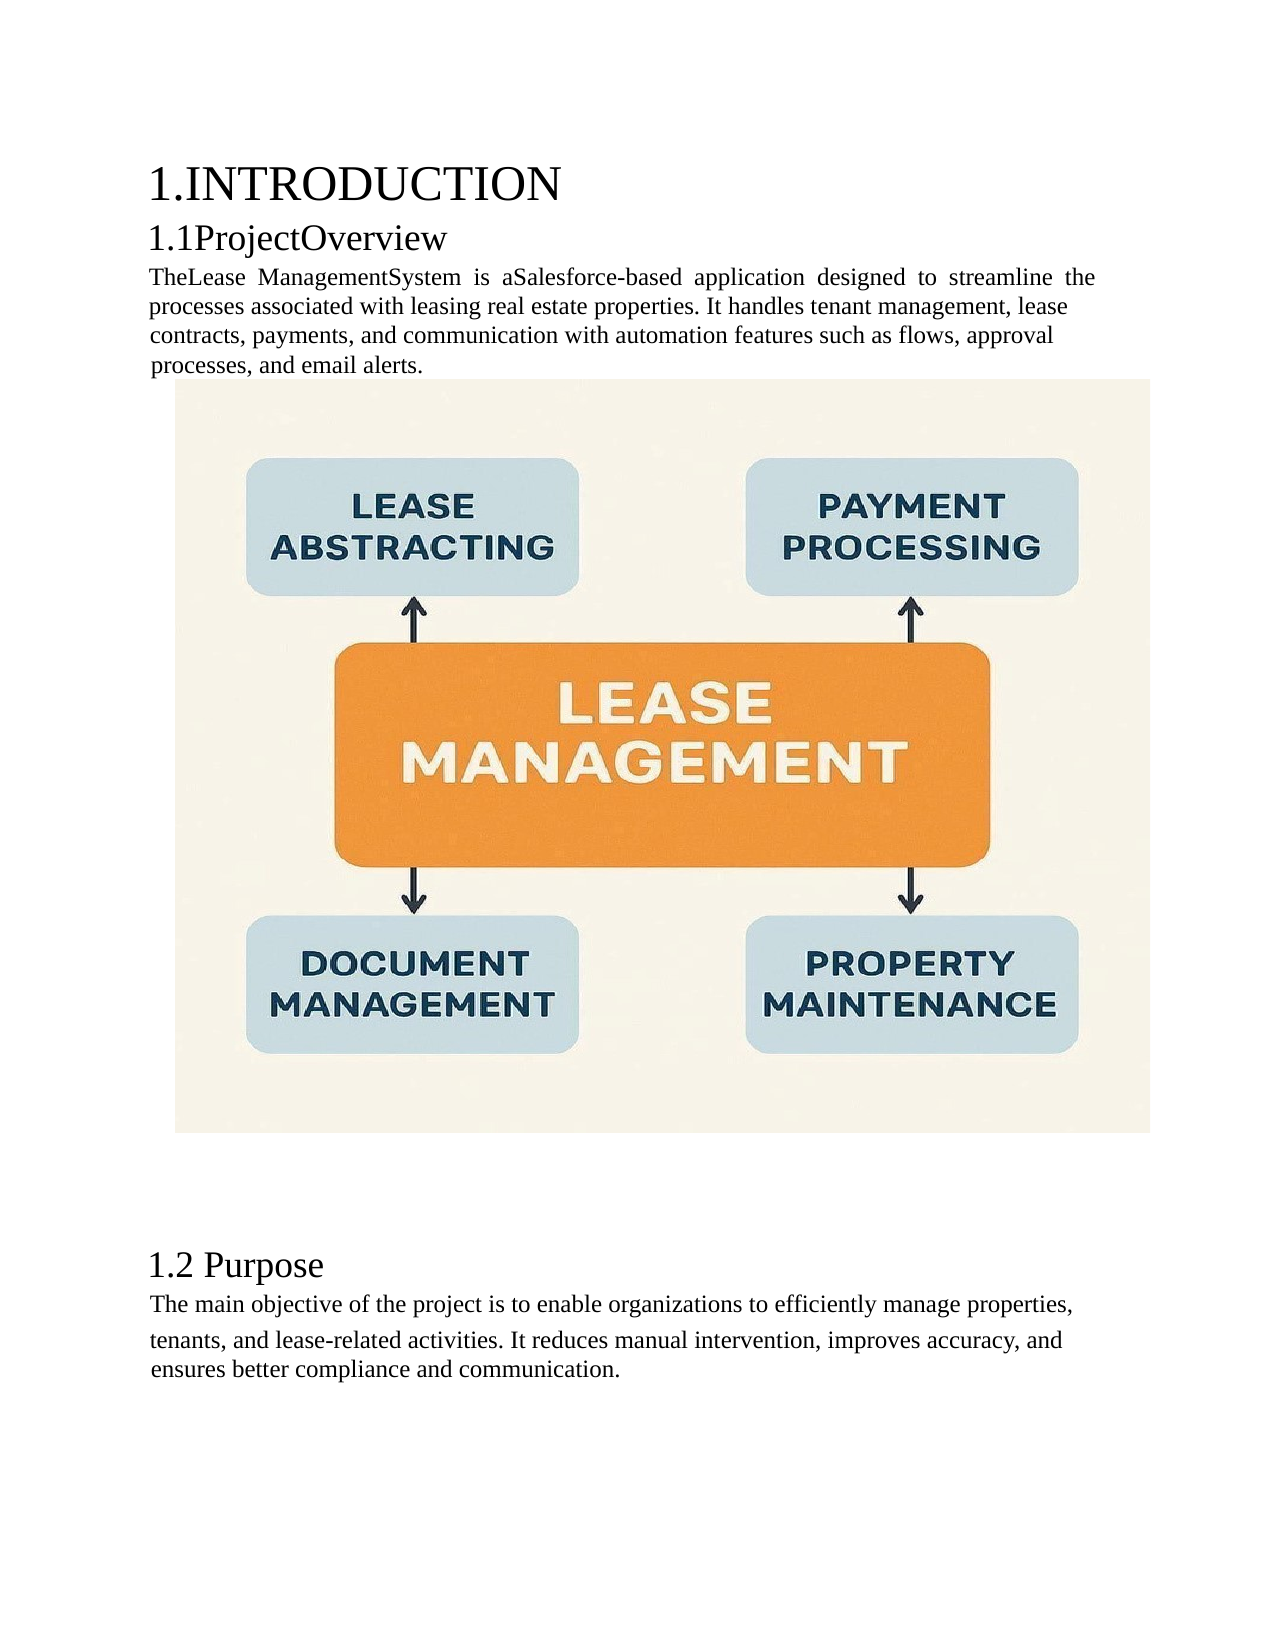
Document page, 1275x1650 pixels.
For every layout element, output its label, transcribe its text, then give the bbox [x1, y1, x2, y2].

subtitle 1.1ProjectOverview [147, 215, 1096, 258]
text contracts, payments, and communication with automation features such as flows, approval processes, and email alerts. [149, 321, 1096, 379]
text TheLease ManagementSystem is aSalesforce-based application designed to streamline the processes associated with leasing real estate properties. It handles tenant management, lease [148, 262, 1096, 320]
picture [175, 379, 1151, 1133]
subtitle 1.INTRODUCTION [147, 153, 1096, 211]
subtitle 1.2 Purpose [147, 1242, 1096, 1286]
text The main objective of the project is to enable organizations to efficiently manage properties, [149, 1289, 1096, 1318]
text tenants, and lease-related activities. It reduces manual intervention, improves accuracy, and ensures better compliance and communication. [149, 1325, 1075, 1383]
